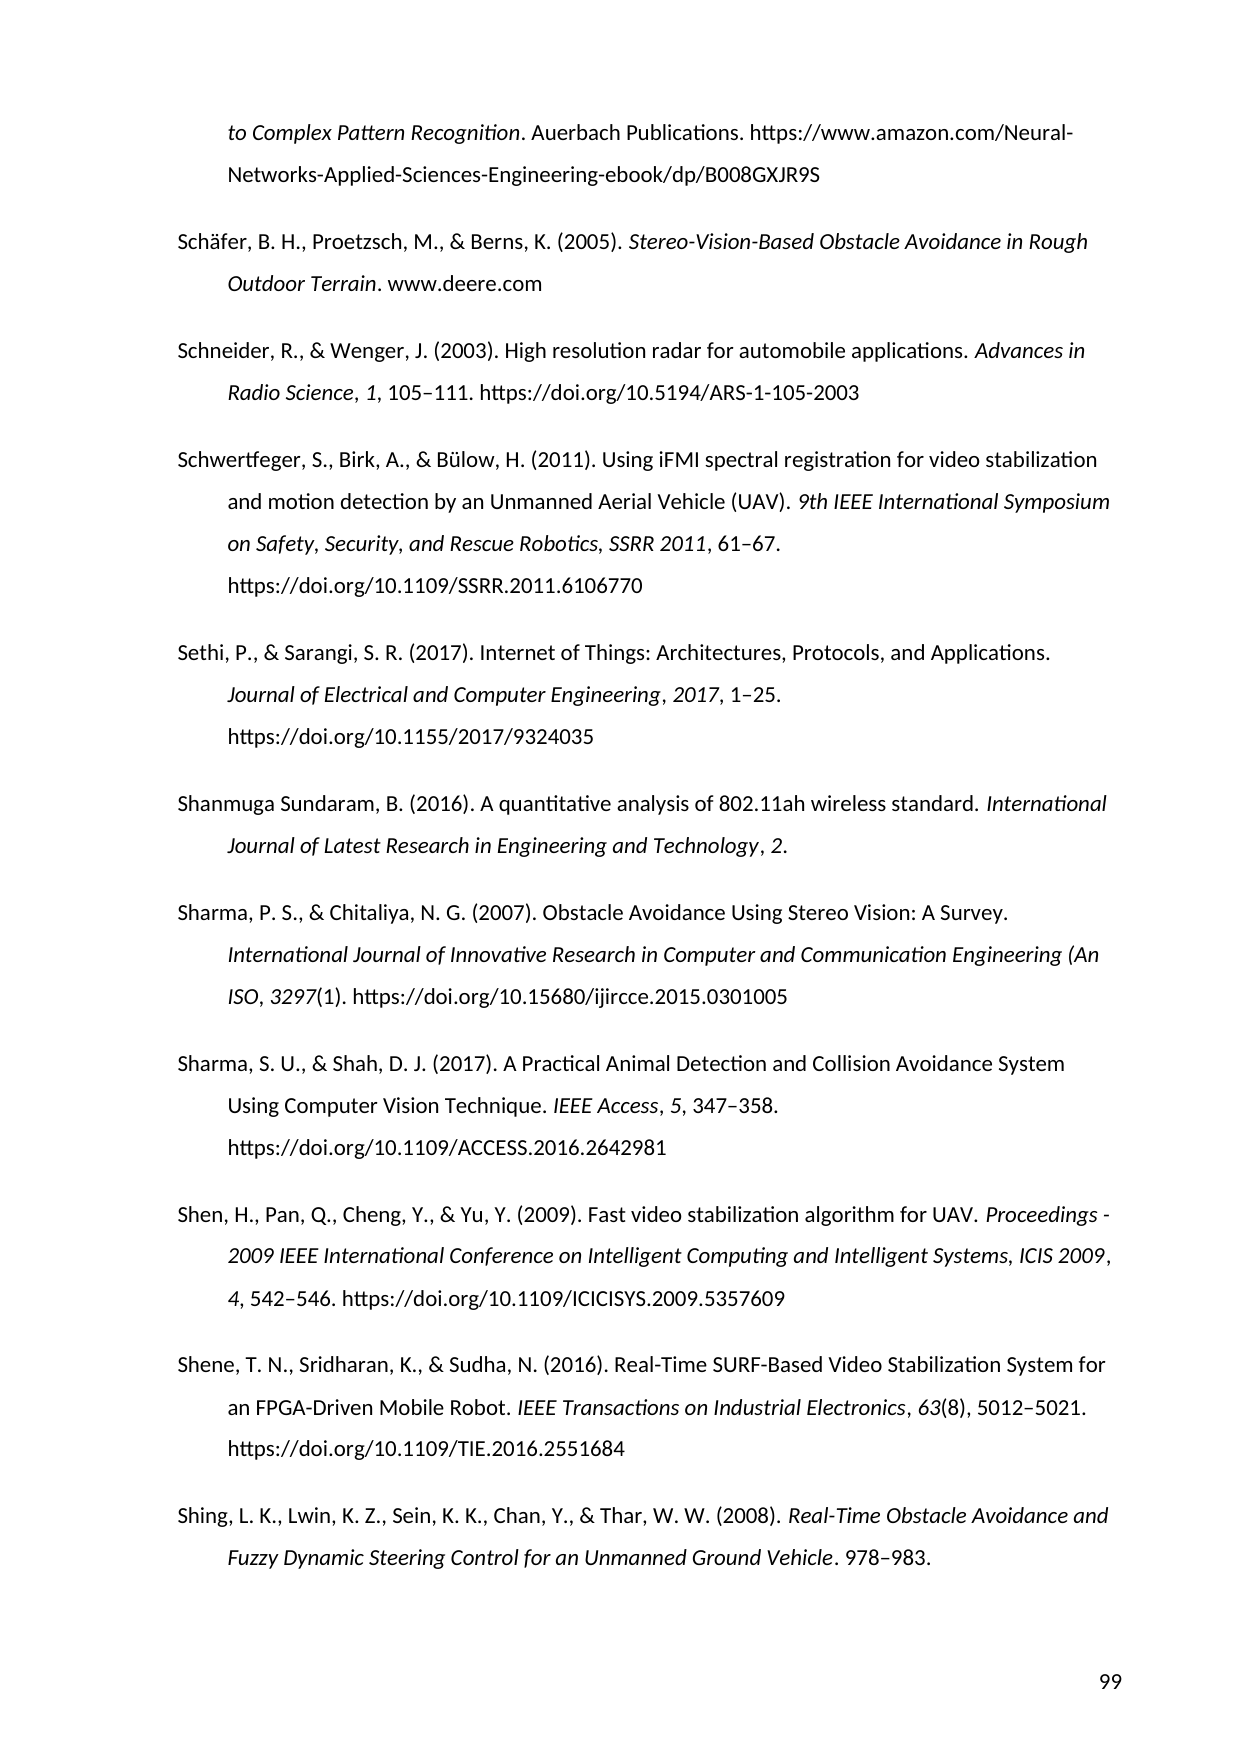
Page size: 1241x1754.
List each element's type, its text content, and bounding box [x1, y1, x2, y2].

text Shene, T. N., Sridharan, K., & Sudha, N. (2016). Real-Time SURF-Based Video Stabilization System for an FPGA-Driven Mobile Robot. IEEE Transactions on Industrial Electronics, 63(8), 5012–5021. https://doi.org/10.1109/TIE.2016.2551684 [177, 1351, 1122, 1463]
text Schwertfeger, S., Birk, A., & Bülow, H. (2011). Using iFMI spectral registration for video stabilization and motion detection by an Unmanned Aerial Vehicle (UAV). 9th IEEE International Symposium on Safety, Security, and Rescue Robotics, SSRR 2011, 61–67. https://doi.org/10.1109/SSRR.2011.6106770 [177, 445, 1122, 599]
text Schneider, R., & Wenger, J. (2003). High resolution radar for automobile applications. Advances in Radio Science, 1, 105–111. https://doi.org/10.5194/ARS-1-105-2003 [177, 336, 1122, 406]
text Sharma, P. S., & Chitaliya, N. G. (2007). Obstacle Avoidance Using Stereo Vision: A Survey. International Journal of Innovative Research in Computer and Communication Engineering (An ISO, 3297(1). https://doi.org/10.15680/ijircce.2015.0301005 [177, 898, 1122, 1010]
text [177, 118, 1122, 188]
text Shen, H., Pan, Q., Cheng, Y., & Yu, Y. (2009). Fast video stabilization algorithm for UAV. Proceedings - 2009 IEEE International Conference on Intelligent Computing and Intelligent Systems, ICIS 2009, 4, 542–546. https://doi.org/10.1109/ICICISYS.2009.5357609 [177, 1200, 1122, 1312]
text Shing, L. K., Lwin, K. Z., Sein, K. K., Chan, Y., & Thar, W. W. (2008). Real-Time Obstacle Avoidance and Fuzzy Dynamic Steering Control for an Unmanned Ground Vehicle. 978–983. [177, 1502, 1122, 1572]
text Shanmuga Sundaram, B. (2016). A quantitative analysis of 802.11ah wireless standard. International Journal of Latest Research in Engineering and Technology, 2. [177, 789, 1122, 859]
text Sharma, S. U., & Shah, D. J. (2017). A Practical Animal Detection and Collision Avoidance System Using Computer Vision Technique. IEEE Access, 5, 347–358. https://doi.org/10.1109/ACCESS.2016.2642981 [177, 1049, 1122, 1161]
text Schäfer, B. H., Proetzsch, M., & Berns, K. (2005). Stereo-Vision-Based Obstacle Avoidance in Rough Outdoor Terrain. www.deere.com [177, 227, 1122, 297]
text Sethi, P., & Sarangi, S. R. (2017). Internet of Things: Architectures, Protocols, and Applications. Journal of Electrical and Computer Engineering, 2017, 1–25. https://doi.org/10.1155/2017/9324035 [177, 638, 1122, 750]
